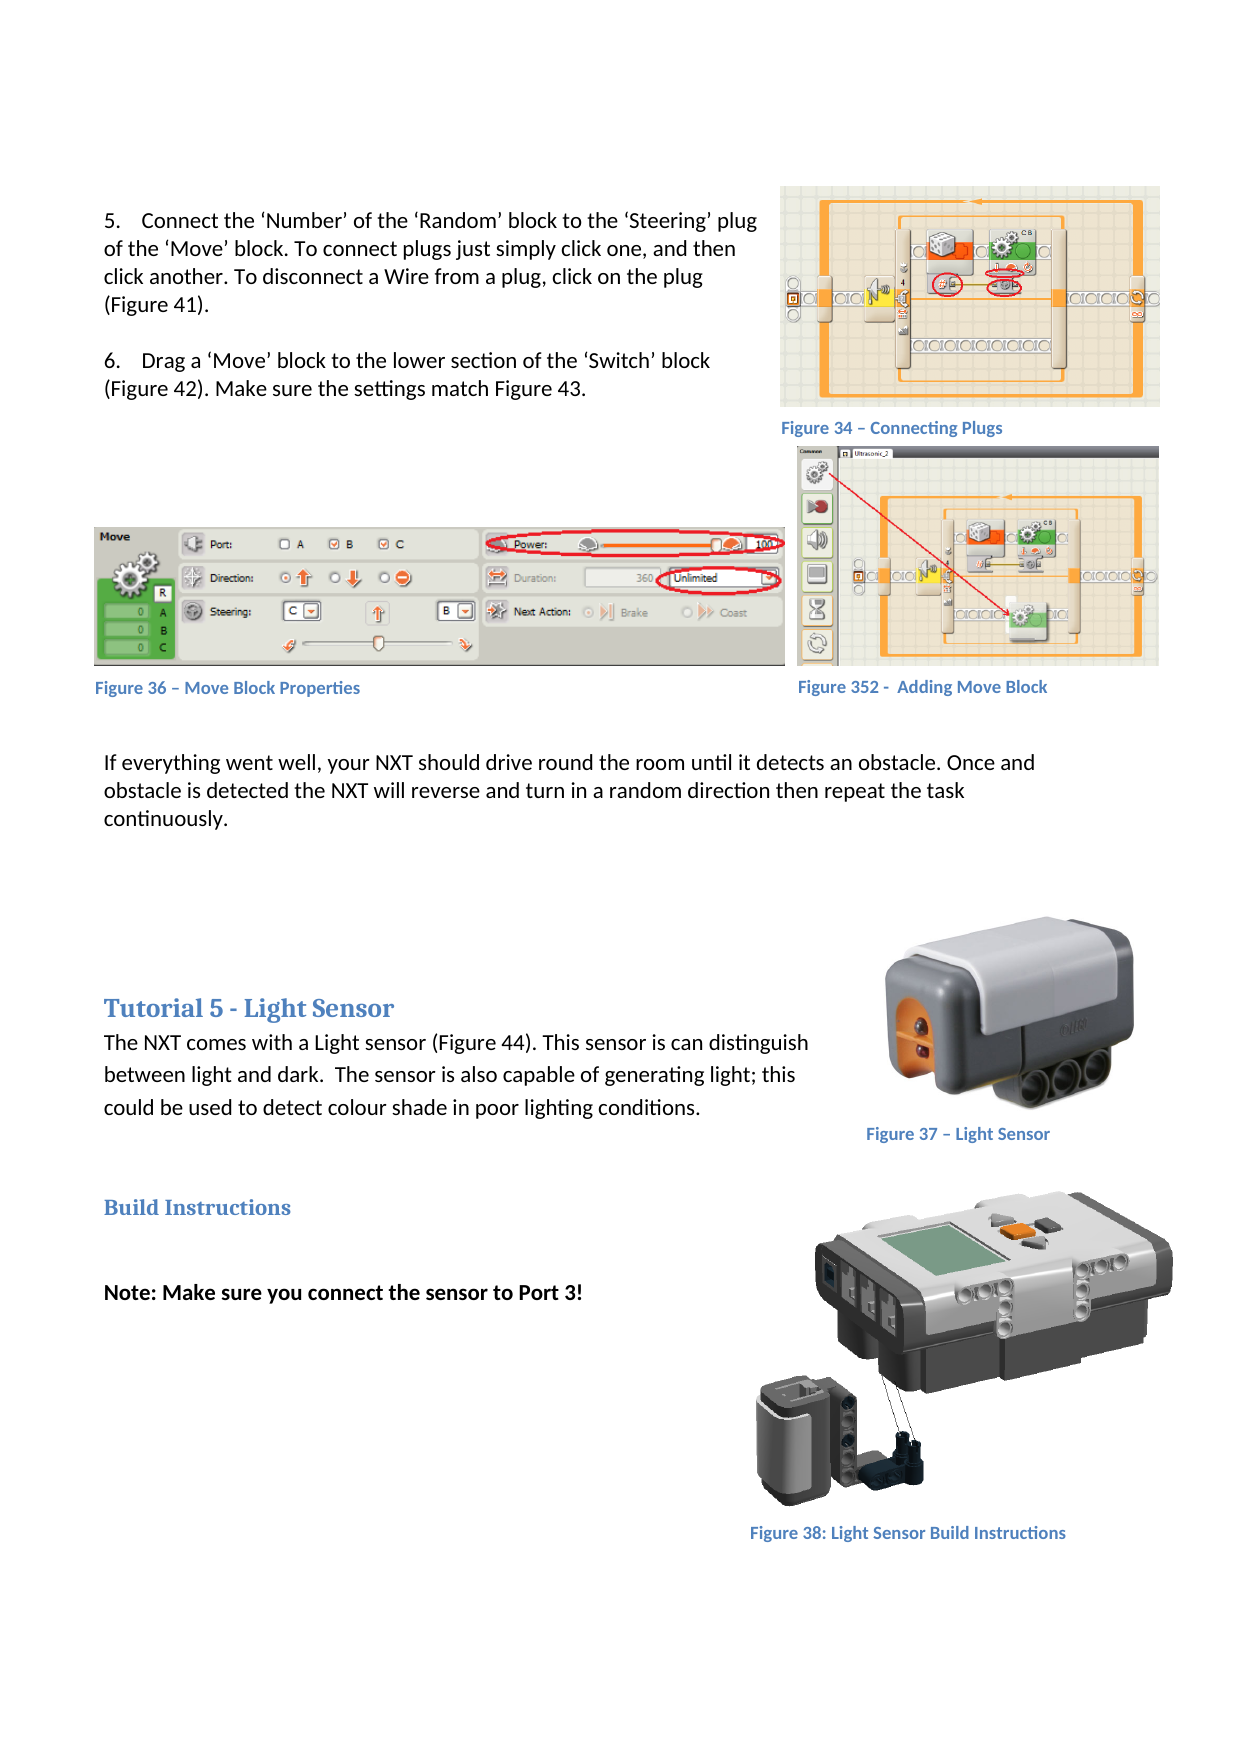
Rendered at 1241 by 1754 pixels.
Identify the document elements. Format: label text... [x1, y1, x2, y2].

picture [797, 446, 1159, 666]
picture [750, 1185, 1180, 1512]
picture [94, 527, 785, 666]
subtitle Tutorial 5 - Light Sensor [103, 993, 866, 1024]
text 6. Drag a ‘Move’ block to the lower section of the ‘Switch’ block (Figure 42). Make sure the settings match Figure 43. [103, 346, 780, 402]
text Note: Make sure you connect the sensor to Port 3! [103, 1278, 750, 1306]
text 5. Connect the ‘Number’ of the ‘Random’ block to the ‘Steering’ plug of the ‘Move’ block. To connect plugs just simply click one, and then click another. To disconnect a Wire from a plug, click on the plug (Figure 41). [103, 206, 780, 318]
text The NXT comes with a Light sensor (Figure 44). This sensor is can distinguish between light and dark. The sensor is also capable of generating light; this could be used to detect colour shade in poor lighting conditions. [103, 1028, 1090, 1121]
subtitle Build Instructions [103, 1195, 750, 1221]
picture [780, 186, 1160, 407]
text If everything went well, your NXT should drive round the room until it detects an obstacle. Once and obstacle is detected the NXT will reverse and turn in a random direction then repeat the task continuously. [103, 748, 1090, 832]
picture [866, 913, 1159, 1113]
